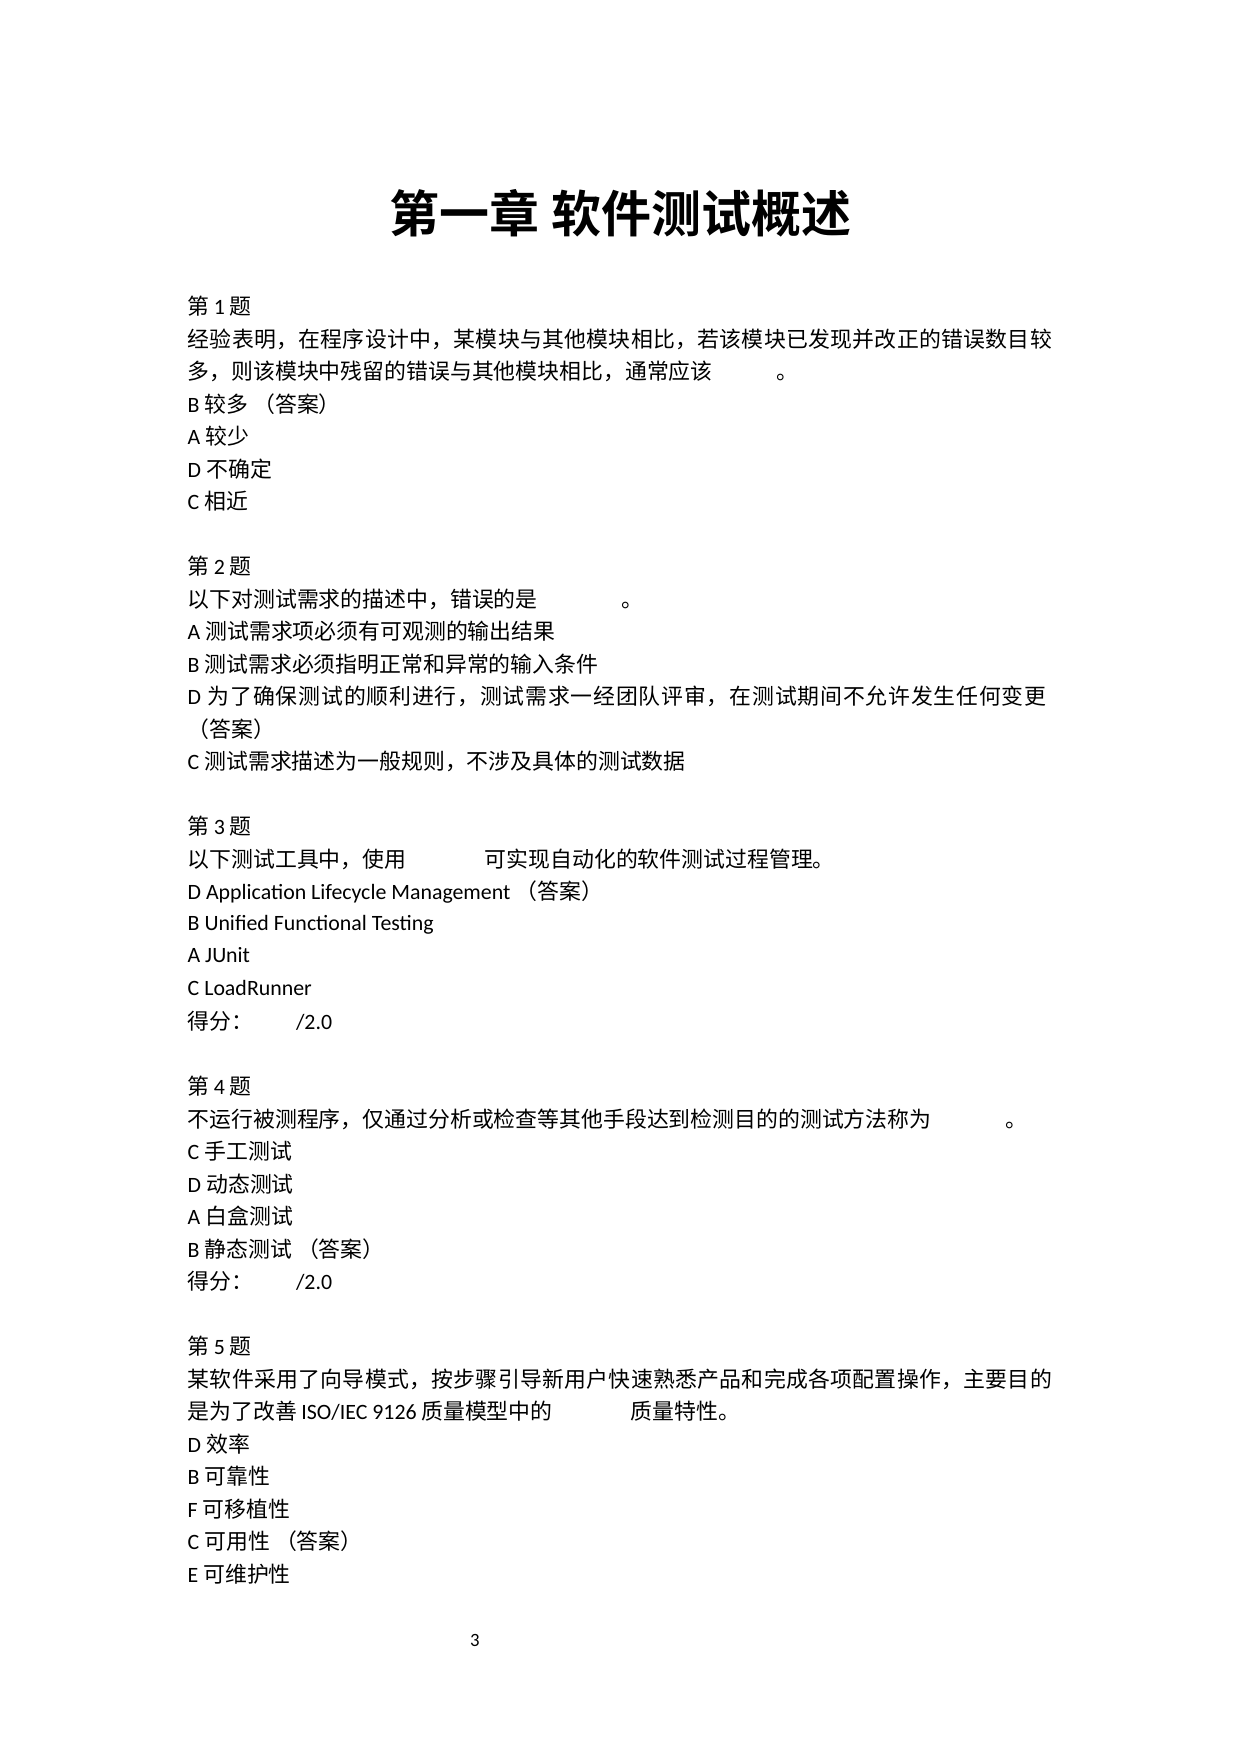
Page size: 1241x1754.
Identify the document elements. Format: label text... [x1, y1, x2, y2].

text A 测试需求项必须有可观测的输出结果 [187, 614, 1053, 646]
text 得分： /2.0 [187, 1004, 1053, 1036]
text 第3题 [187, 809, 1053, 841]
text 第1题 [187, 289, 1053, 321]
text E 可维护性 [187, 1556, 1053, 1589]
text B Unified Functional Testing [187, 906, 1053, 939]
text D 为了确保测试的顺利进行，测试需求一经团队评审，在测试期间不允许发生任何变更 （答案） [187, 679, 1053, 744]
text B 较多 （答案） [187, 386, 1053, 419]
text D 动态测试 [187, 1166, 1053, 1199]
text D 效率 [187, 1426, 1053, 1459]
text 第5题 [187, 1329, 1053, 1361]
text C 相近 [187, 484, 1053, 516]
text B 测试需求必须指明正常和异常的输入条件 [187, 646, 1053, 679]
text 以下测试工具中，使用 可实现自动化的软件测试过程管理。 [187, 841, 1053, 874]
text A JUnit [187, 939, 1053, 971]
text D 不确定 [187, 451, 1053, 484]
text 得分： /2.0 [187, 1264, 1053, 1296]
text D Application Lifecycle Management （答案） [187, 874, 1053, 906]
subtitle 第一章 软件测试概述 [187, 162, 1053, 259]
text 某软件采用了向导模式，按步骤引导新用户快速熟悉产品和完成各项配置操作，主要目的是为了改善ISO/IEC 9126质量模型中的 质量特性。 [187, 1361, 1053, 1426]
text 以下对测试需求的描述中，错误的是 。 [187, 581, 1053, 614]
text C 测试需求描述为一般规则，不涉及具体的测试数据 [187, 744, 1053, 776]
text C 手工测试 [187, 1134, 1053, 1166]
text 第4题 [187, 1069, 1053, 1101]
text 经验表明，在程序设计中，某模块与其他模块相比，若该模块已发现并改正的错误数目较多，则该模块中残留的错误与其他模块相比，通常应该 。 [187, 321, 1053, 386]
text B 可靠性 [187, 1459, 1053, 1491]
text 不运行被测程序，仅通过分析或检查等其他手段达到检测目的的测试方法称为 。 [187, 1101, 1053, 1134]
text A 白盒测试 [187, 1199, 1053, 1231]
text C 可用性 （答案） [187, 1524, 1053, 1556]
text B 静态测试 （答案） [187, 1231, 1053, 1264]
text A 较少 [187, 419, 1053, 451]
text 第2题 [187, 549, 1053, 581]
text F 可移植性 [187, 1491, 1053, 1524]
text C LoadRunner [187, 971, 1053, 1004]
